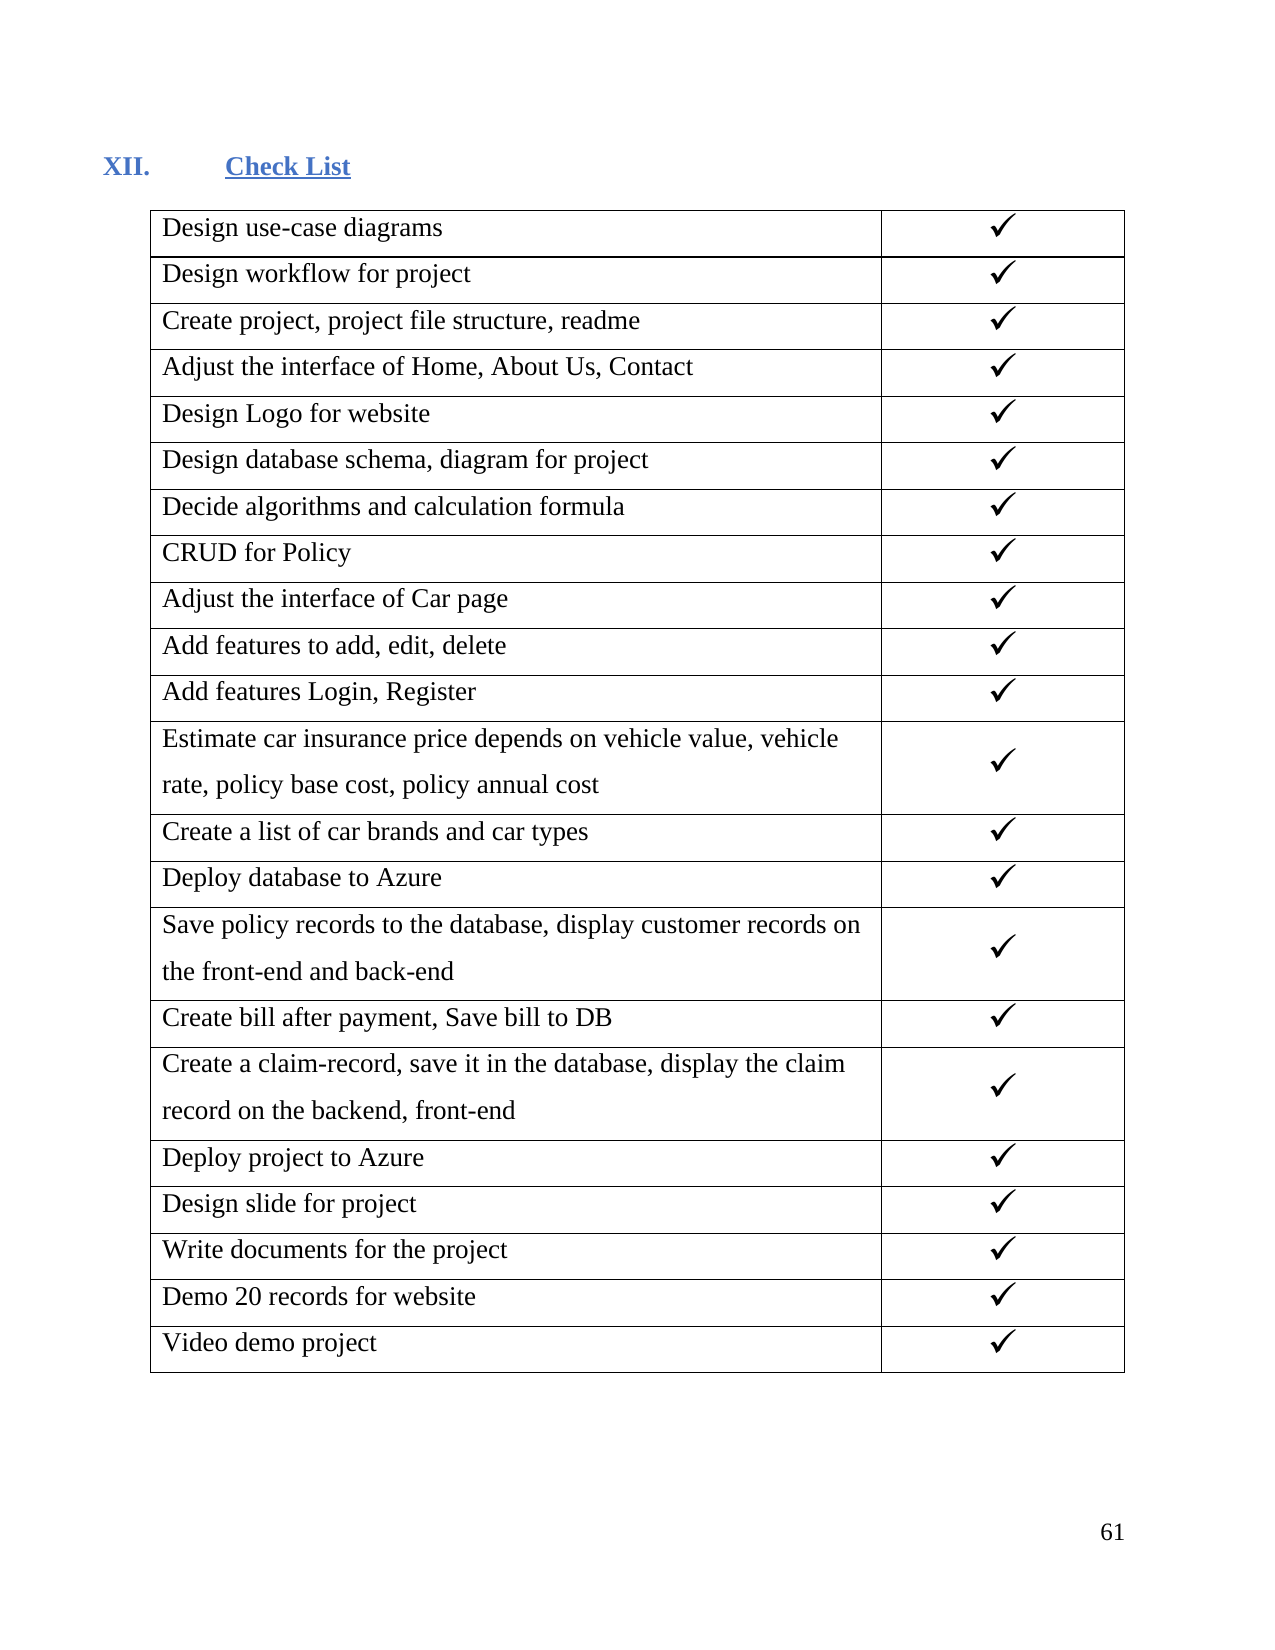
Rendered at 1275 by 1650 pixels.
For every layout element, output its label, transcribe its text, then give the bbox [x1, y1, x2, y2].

table_cell [882, 1048, 1124, 1140]
table_cell Save policy records to the database, display customer records on the front-end and back-end [151, 908, 881, 1000]
table_cell [882, 908, 1124, 1000]
subtitle Check List [150, 150, 1125, 181]
table_cell [882, 1187, 1124, 1233]
table_cell [882, 304, 1124, 349]
table_cell Estimate car insurance price depends on vehicle value, vehicle rate, policy base cost, policy annual cost [151, 722, 881, 814]
table_cell Create project, project file structure, readme [151, 304, 881, 349]
table_cell [882, 443, 1124, 489]
table_cell [882, 1141, 1124, 1186]
table_cell Adjust the interface of Car page [151, 583, 881, 628]
table_cell Deploy database to Azure [151, 862, 881, 907]
table_cell [882, 397, 1124, 442]
table_cell Design workflow for project [151, 258, 881, 303]
table_cell CRUD for Policy [151, 536, 881, 582]
table_cell [882, 258, 1124, 303]
table_cell [882, 676, 1124, 721]
table_cell Create a claim-record, save it in the database, display the claim record on the backend, front-end [151, 1048, 881, 1140]
table_cell [882, 1234, 1124, 1279]
table_cell [882, 536, 1124, 582]
table_cell Design database schema, diagram for project [151, 443, 881, 489]
table_cell Adjust the interface of Home, About Us, Contact [151, 350, 881, 396]
table_cell [882, 1001, 1124, 1047]
table_header [882, 211, 1124, 256]
table_cell Create bill after payment, Save bill to DB [151, 1001, 881, 1047]
table_cell [882, 722, 1124, 814]
table_cell [882, 583, 1124, 628]
table_cell [882, 1280, 1124, 1326]
table_cell Design Logo for website [151, 397, 881, 442]
table_header Design use-case diagrams [151, 211, 881, 256]
table_cell [882, 490, 1124, 535]
table_cell Video demo project [151, 1327, 881, 1372]
table_cell [882, 350, 1124, 396]
table_cell Write documents for the project [151, 1234, 881, 1279]
table_cell Demo 20 records for website [151, 1280, 881, 1326]
table_cell [882, 629, 1124, 674]
table_cell [882, 815, 1124, 861]
table_cell [882, 1327, 1124, 1372]
table_cell Decide algorithms and calculation formula [151, 490, 881, 535]
table_cell [882, 862, 1124, 907]
table_cell Create a list of car brands and car types [151, 815, 881, 861]
table_cell Add features to add, edit, delete [151, 629, 881, 674]
table_cell Deploy project to Azure [151, 1141, 881, 1186]
table_cell Add features Login, Register [151, 676, 881, 721]
table_cell Design slide for project [151, 1187, 881, 1233]
